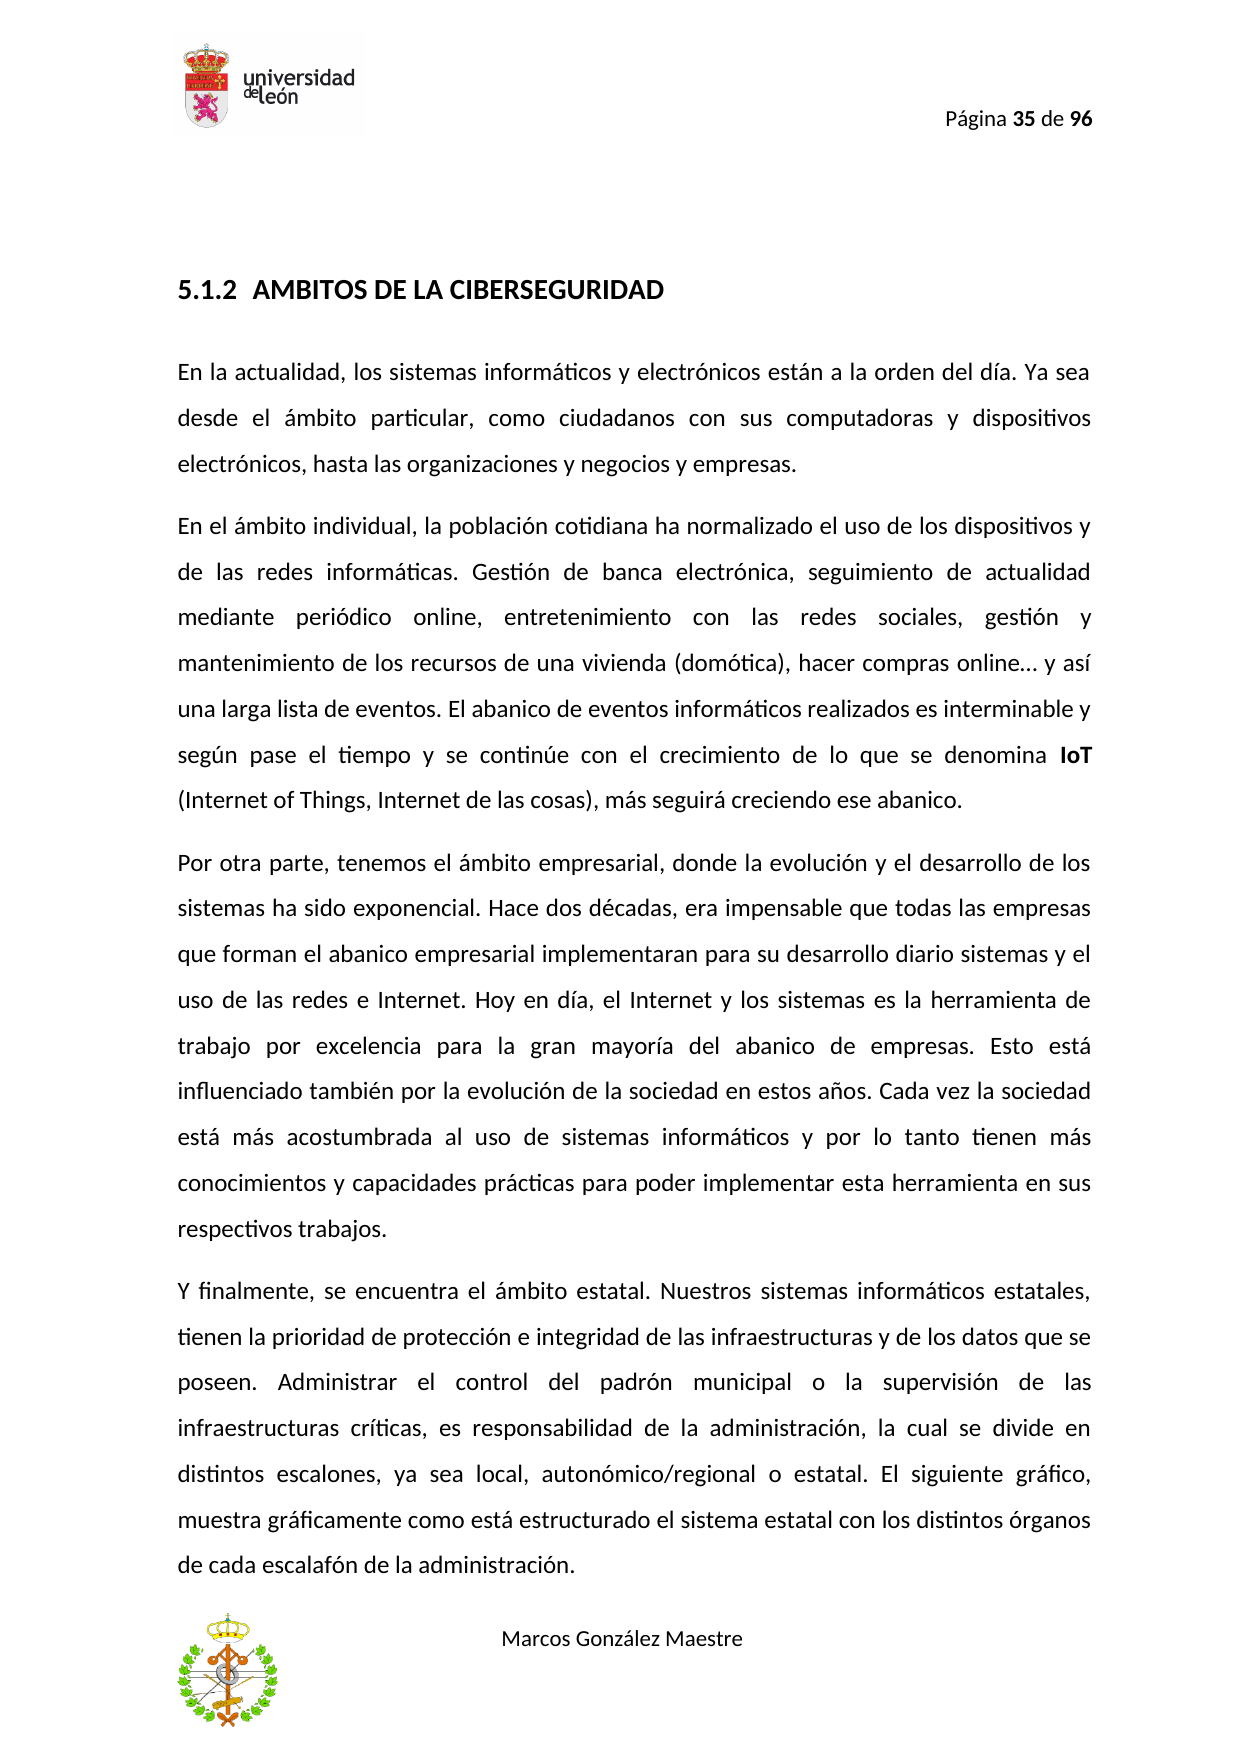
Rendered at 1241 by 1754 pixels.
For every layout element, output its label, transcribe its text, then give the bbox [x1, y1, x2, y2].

picture [177, 1613, 278, 1727]
text En la actualidad, los sistemas informáticos y electrónicos están a la orden del día. Ya sea desde el ámbito particular, como ciudadanos con sus computadoras y dispositivos electrónicos, hasta las organizaciones y negocios y empresas. [177, 356, 1092, 478]
subtitle AMBITOS DE LA CIBERSEGURIDAD [177, 271, 1092, 307]
text En el ámbito individual, la población cotidiana ha normalizado el uso de los dispositivos y de las redes informáticas. Gestión de banca electrónica, seguimiento de actualidad mediante periódico online, entretenimiento con las redes sociales, gestión y mantenimiento de los recursos de una vivienda (domótica), hacer compras online… y así una larga lista de eventos. El abanico de eventos informáticos realizados es interminable y según pase el tiempo y se continúe con el crecimiento de lo que se denomina IoT (Internet of Things, Internet de las cosas), más seguirá creciendo ese abanico. [177, 510, 1092, 815]
picture [172, 32, 365, 138]
text Y finalmente, se encuentra el ámbito estatal. Nuestros sistemas informáticos estatales, tienen la prioridad de protección e integridad de las infraestructuras y de los datos que se poseen. Administrar el control del padrón municipal o la supervisión de las infraestructuras críticas, es responsabilidad de la administración, la cual se divide en distintos escalones, ya sea local, autonómico/regional o estatal. El siguiente gráfico, muestra gráficamente como está estructurado el sistema estatal con los distintos órganos de cada escalafón de la administración. [177, 1275, 1092, 1580]
text Por otra parte, tenemos el ámbito empresarial, donde la evolución y el desarrollo de los sistemas ha sido exponencial. Hace dos décadas, era impensable que todas las empresas que forman el abanico empresarial implementaran para su desarrollo diario sistemas y el uso de las redes e Internet. Hoy en día, el Internet y los sistemas es la herramienta de trabajo por excelencia para la gran mayoría del abanico de empresas. Esto está influenciado también por la evolución de la sociedad en estos años. Cada vez la sociedad está más acostumbrada al uso de sistemas informáticos y por lo tanto tienen más conocimientos y capacidades prácticas para poder implementar esta herramienta en sus respectivos trabajos. [177, 847, 1092, 1243]
